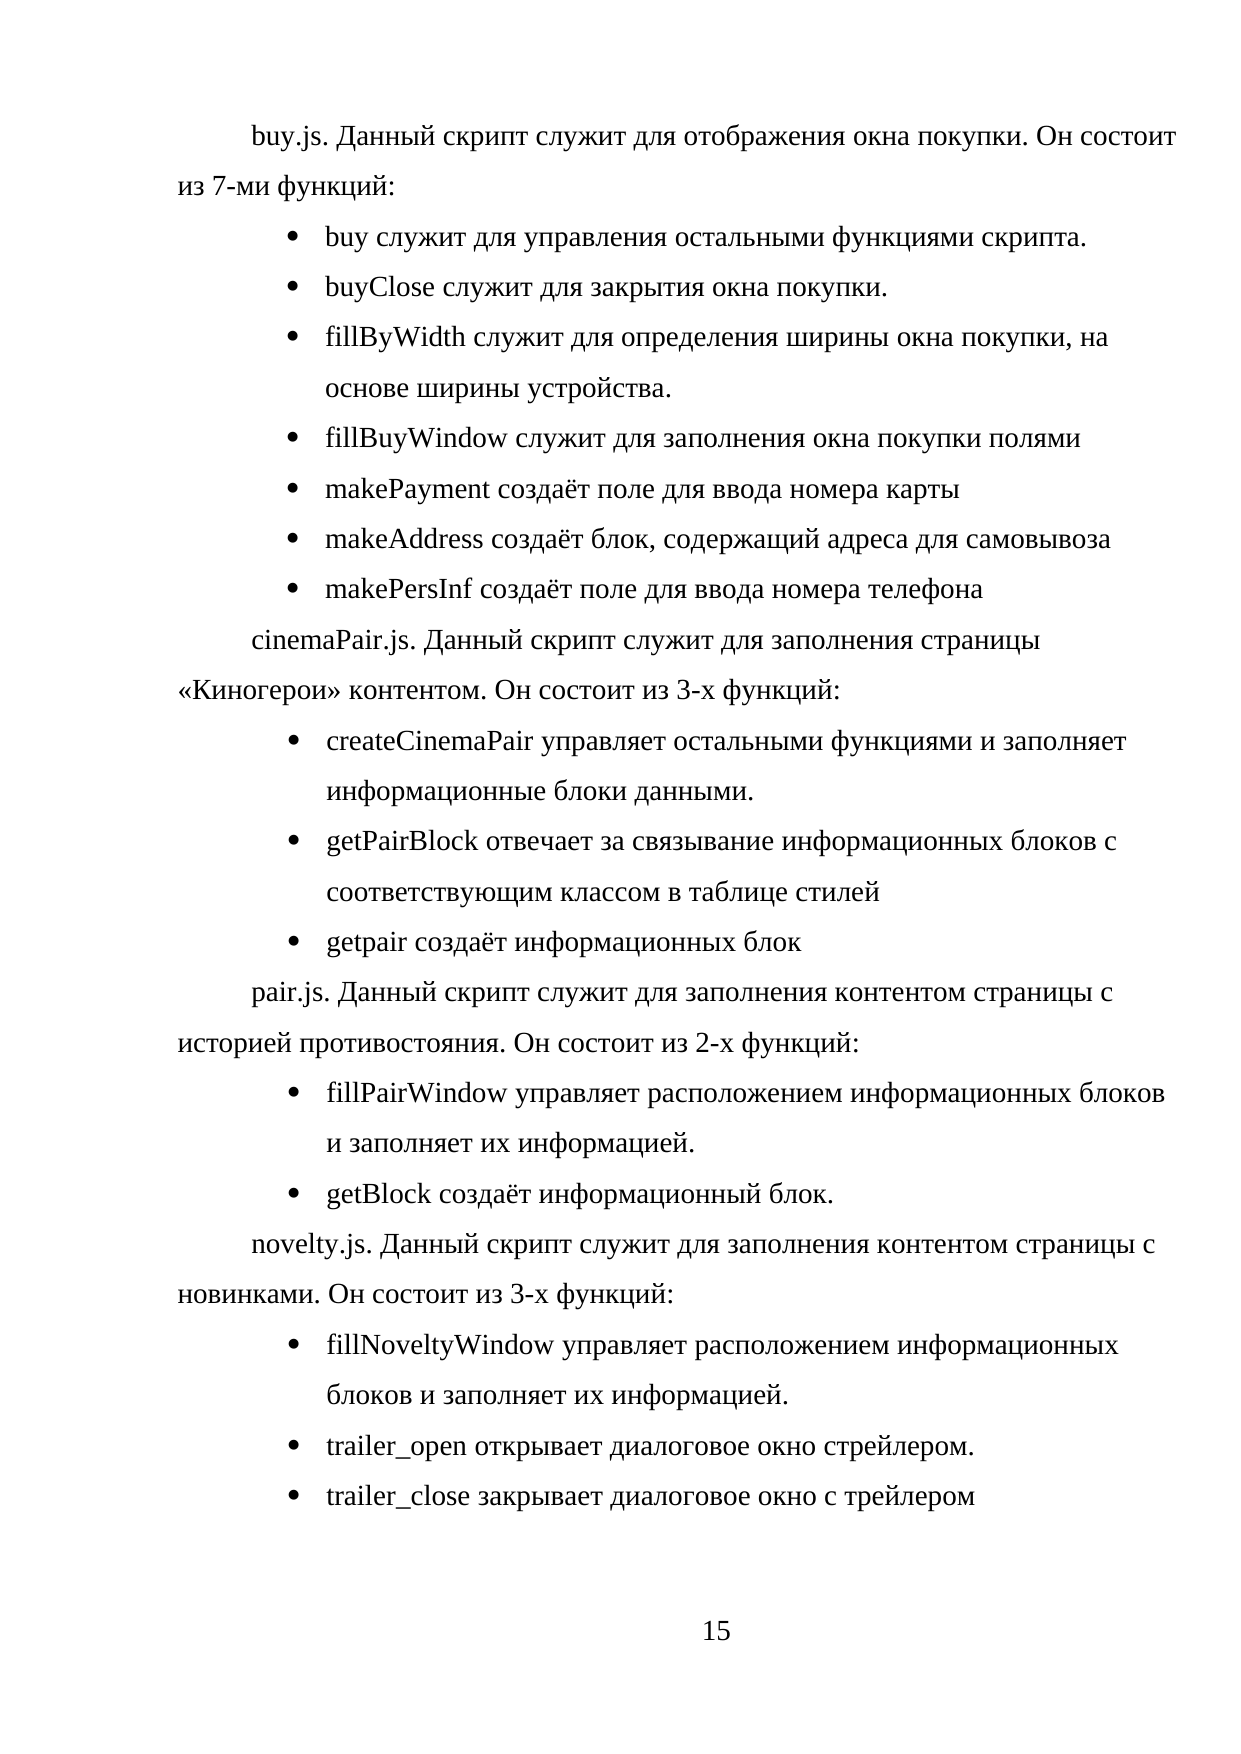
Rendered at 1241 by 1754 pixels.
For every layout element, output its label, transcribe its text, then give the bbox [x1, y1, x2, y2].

list fillByWidth служит для определения ширины окна покупки, на основе ширины устройства. [288, 319, 1181, 403]
text buy.js. Данный скрипт служит для отображения окна покупки. Он состоит из 7-ми функций: [177, 118, 1181, 202]
list trailer_open открывает диалоговое окно стрейлером. [288, 1428, 1181, 1461]
list buyClose служит для закрытия окна покупки. [288, 269, 1181, 303]
list makePayment создаёт поле для ввода номера карты [288, 471, 1181, 504]
text pair.js. Данный скрипт служит для заполнения контентом страницы с историей противостояния. Он состоит из 2-х функций: [177, 974, 1181, 1058]
list fillNoveltyWindow управляет расположением информационных блоков и заполняет их информацией. [288, 1327, 1181, 1411]
list fillPairWindow управляет расположением информационных блоков и заполняет их информацией. [288, 1075, 1181, 1159]
list createCinemaPair управляет остальными функциями и заполняет информационные блоки данными. [288, 723, 1181, 807]
list getpair создаёт информационных блок [288, 924, 1181, 958]
text novelty.js. Данный скрипт служит для заполнения контентом страницы с новинками. Он состоит из 3-х функций: [177, 1226, 1181, 1310]
list makeAddress создаёт блок, содержащий адреса для самовывоза [288, 521, 1181, 555]
list buy служит для управления остальными функциями скрипта. [288, 219, 1181, 252]
list trailer_close закрывает диалоговое окно с трейлером [288, 1478, 1181, 1512]
list fillBuyWindow служит для заполнения окна покупки полями [288, 420, 1181, 454]
list getBlock создаёт информационный блок. [288, 1176, 1181, 1209]
text cinemaPair.js. Данный скрипт служит для заполнения страницы «Киногерои» контентом. Он состоит из 3-х функций: [177, 622, 1181, 706]
list makePersInf создаёт поле для ввода номера телефона [288, 572, 1181, 605]
list getPairBlock отвечает за связывание информационных блоков с соответствующим классом в таблице стилей [288, 823, 1181, 907]
